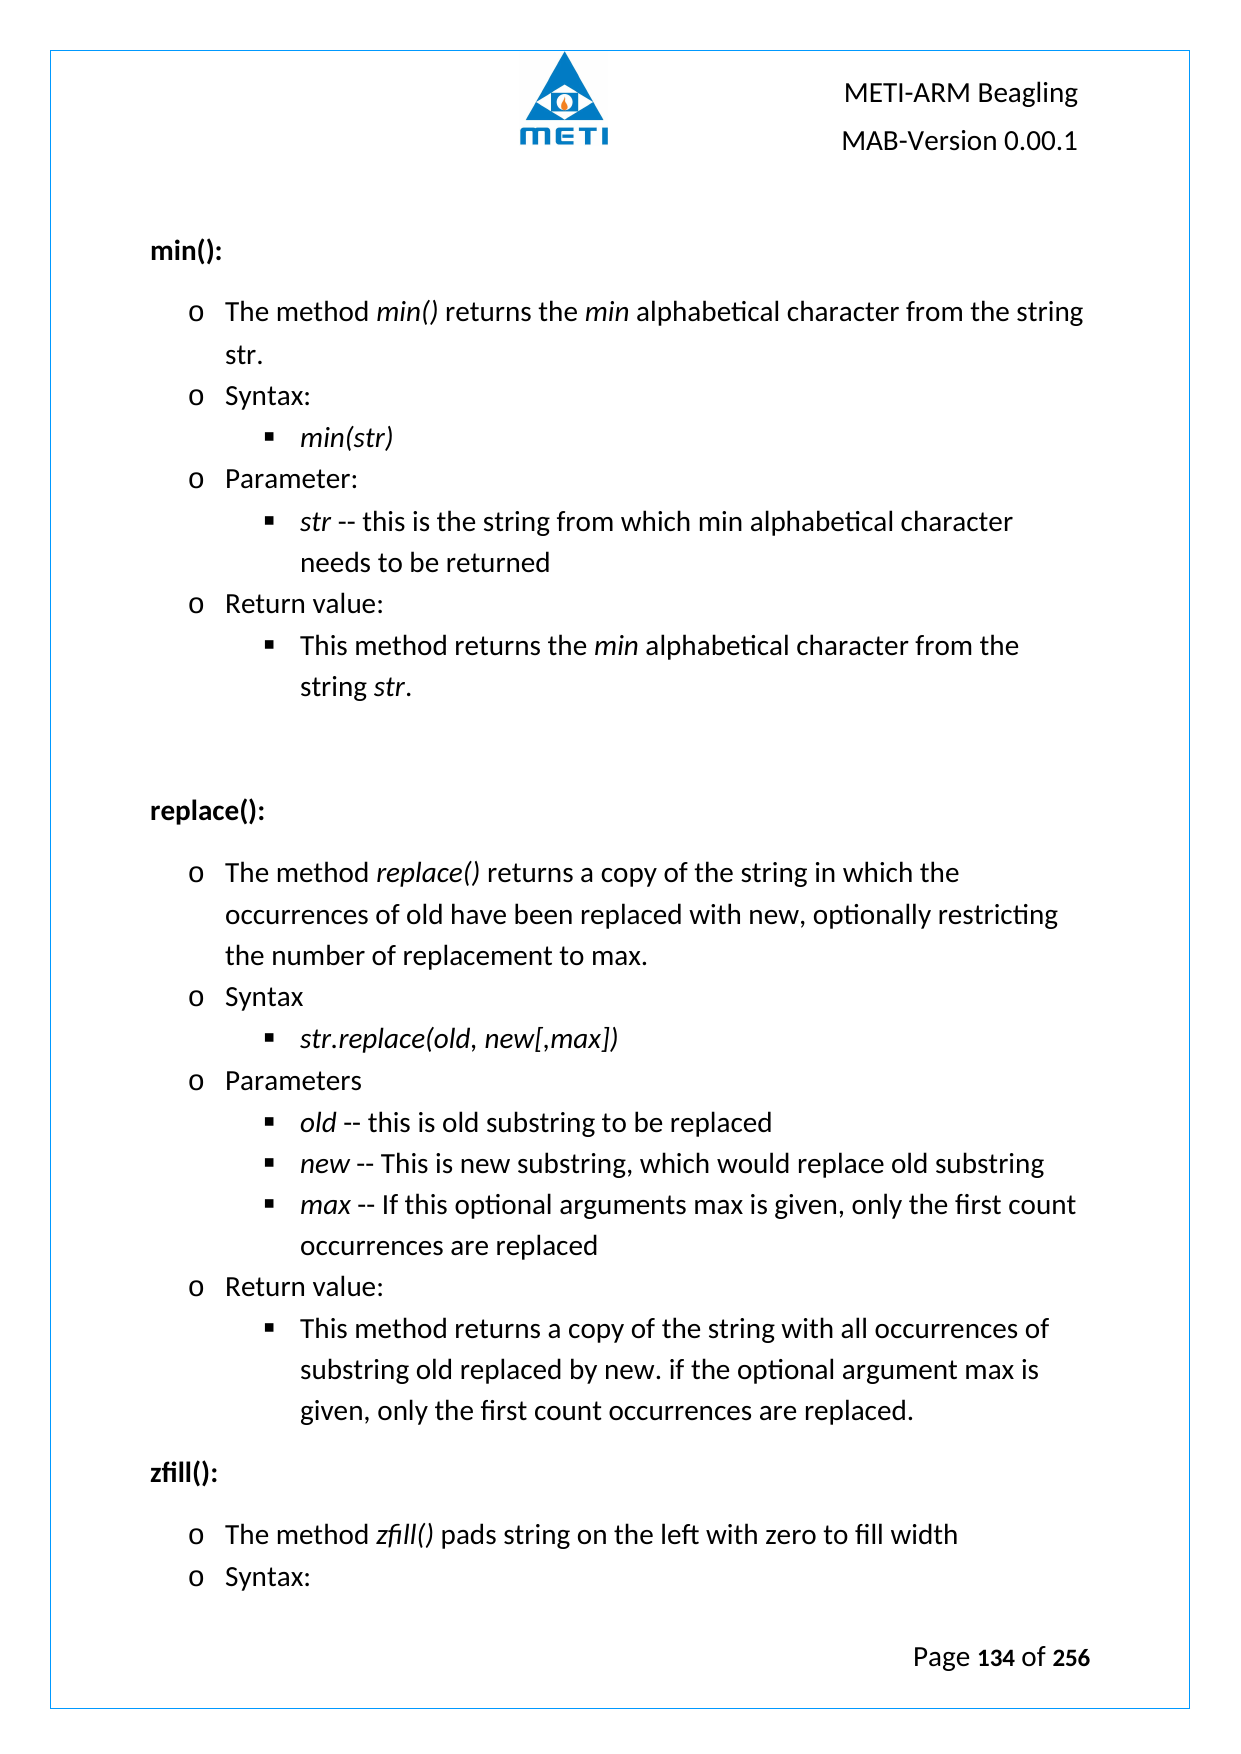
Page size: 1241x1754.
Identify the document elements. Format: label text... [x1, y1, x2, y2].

list Return value: [187, 1268, 1090, 1305]
list Parameter: [187, 460, 1090, 497]
list Return value: [187, 585, 1090, 622]
list str -- this is the string from which min alphabetical character needs to be returned [262, 503, 1090, 579]
list old -- this is old substring to be replaced [262, 1104, 1090, 1140]
list Syntax: [187, 377, 1090, 414]
list min(str) [262, 419, 1090, 455]
list Parameters [187, 1062, 1090, 1099]
list str.replace(old, new[,max]) [262, 1021, 1090, 1056]
list This method returns a copy of the string with all occurrences of substring old replaced by new. if the optional argument max is given, only the first count occurrences are replaced. [262, 1311, 1090, 1428]
list This method returns the min alphabetical character from the string str. [262, 627, 1090, 704]
text min(): [150, 232, 1090, 267]
list Syntax: [187, 1558, 1090, 1596]
list The method zfill() pads string on the left with zero to fill width [187, 1516, 1090, 1553]
list new -- This is new substring, which would replace old substring [262, 1145, 1090, 1181]
text replace(): [150, 792, 1090, 828]
list The method min() returns the min alphabetical character from the string str. [187, 293, 1090, 372]
picture [519, 51, 609, 146]
text zfill(): [150, 1454, 1090, 1490]
list The method replace() returns a copy of the string in which the occurrences of old have been replaced with new, optionally restricting the number of replacement to max. [187, 854, 1090, 973]
list max -- If this optional arguments max is given, only the first count occurrences are replaced [262, 1186, 1090, 1263]
list Syntax [187, 978, 1090, 1015]
